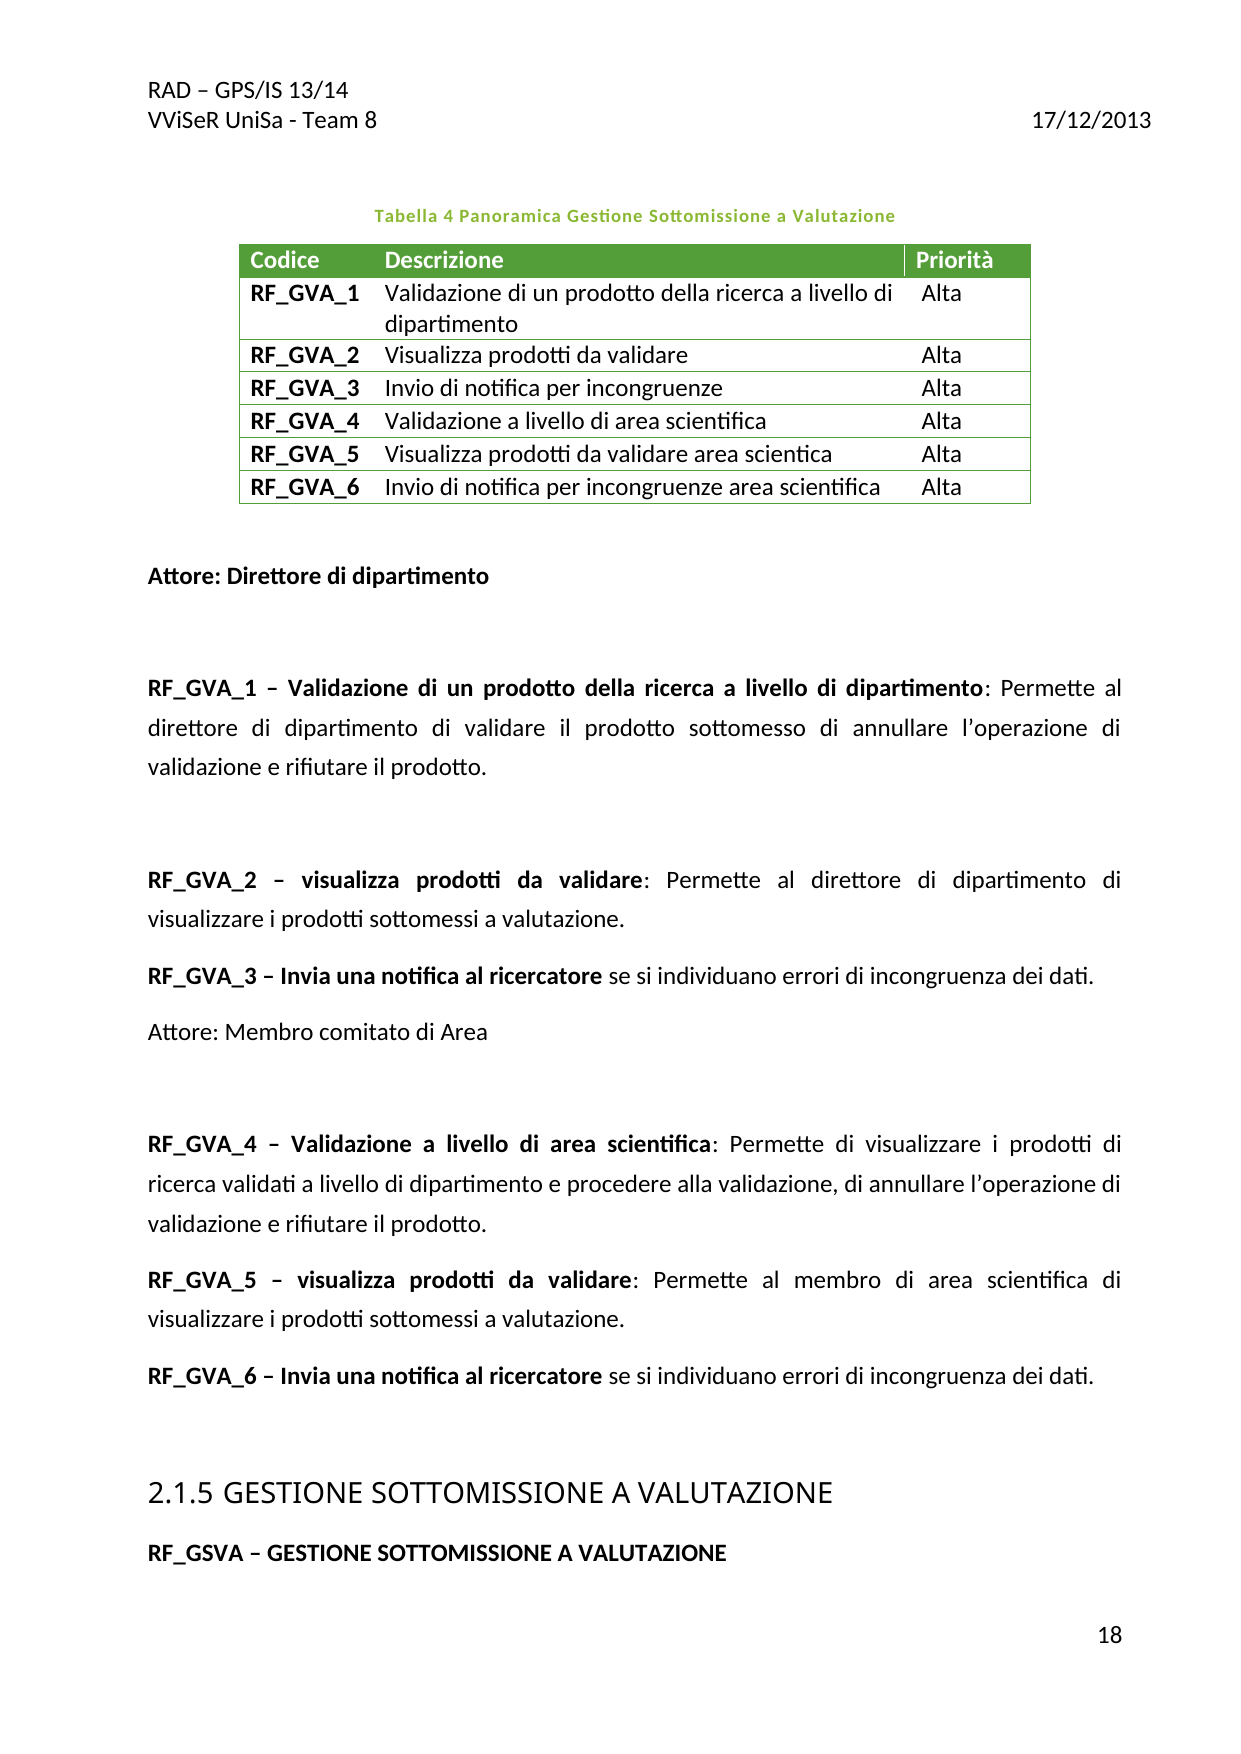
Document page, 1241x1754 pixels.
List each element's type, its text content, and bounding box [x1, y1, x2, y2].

table_cell Alta [905, 340, 1030, 371]
text Attore: Membro comitato di Area [148, 1016, 1122, 1047]
table_cell Visualizza prodotti da validare area scientica [373, 438, 904, 470]
text RF_GVA_4 – Validazione a livello di area scientifica: Permette di visualizzare i prodotti di ricerca validati a livello di dipartimento e procedere alla validazione, di annullare l’operazione di validazione e rifiutare il prodotto. [148, 1128, 1122, 1238]
text RF_GVA_5 – visualizza prodotti da validare: Permette al membro di area scientifica di visualizzare i prodotti sottomessi a valutazione. [148, 1264, 1122, 1334]
table_cell Alta [905, 372, 1030, 404]
table_cell Alta [905, 278, 1030, 338]
table_header Priorità [905, 245, 1030, 276]
table_cell Alta [905, 471, 1030, 502]
table_cell Validazione a livello di area scientifica [373, 405, 904, 437]
table_cell Validazione di un prodotto della ricerca a livello di dipartimento [373, 278, 904, 338]
subtitle Gestione Sottomissione a valutazione [148, 1472, 1122, 1512]
text RF_GSVA – GESTIONE SOTTOMISSIONE A VALUTAZIONE [148, 1537, 1122, 1567]
table_header Descrizione [373, 245, 904, 276]
table_cell RF_GVA_5 [240, 438, 373, 470]
table_cell RF_GVA_4 [240, 405, 373, 437]
text RF_GVA_6 – Invia una notifica al ricercatore se si individuano errori di incongruenza dei dati. [148, 1360, 1122, 1390]
table_cell Visualizza prodotti da validare [373, 340, 904, 371]
text Attore: Direttore di dipartimento [148, 560, 1122, 590]
table_cell RF_GVA_6 [240, 471, 373, 502]
text RF_GVA_1 – Validazione di un prodotto della ricerca a livello di dipartimento: Permette al direttore di dipartimento di validare il prodotto sottomesso di annullare l’operazione di validazione e rifiutare il prodotto. [148, 672, 1122, 782]
table_cell Invio di notifica per incongruenze area scientifica [373, 471, 904, 502]
table_cell RF_GVA_2 [240, 340, 373, 371]
table_cell Alta [905, 405, 1030, 437]
table_cell RF_GVA_1 [240, 278, 373, 338]
table_cell Invio di notifica per incongruenze [373, 372, 904, 404]
text RF_GVA_3 – Invia una notifica al ricercatore se si individuano errori di incongruenza dei dati. [148, 960, 1122, 990]
table_cell Alta [905, 438, 1030, 470]
text Tabella 4 Panoramica Gestione Sottomissione a Valutazione [148, 204, 1122, 227]
table_header Codice [240, 245, 373, 276]
text RF_GVA_2 – visualizza prodotti da validare: Permette al direttore di dipartimento di visualizzare i prodotti sottomessi a valutazione. [148, 864, 1122, 934]
table_cell RF_GVA_3 [240, 372, 373, 404]
